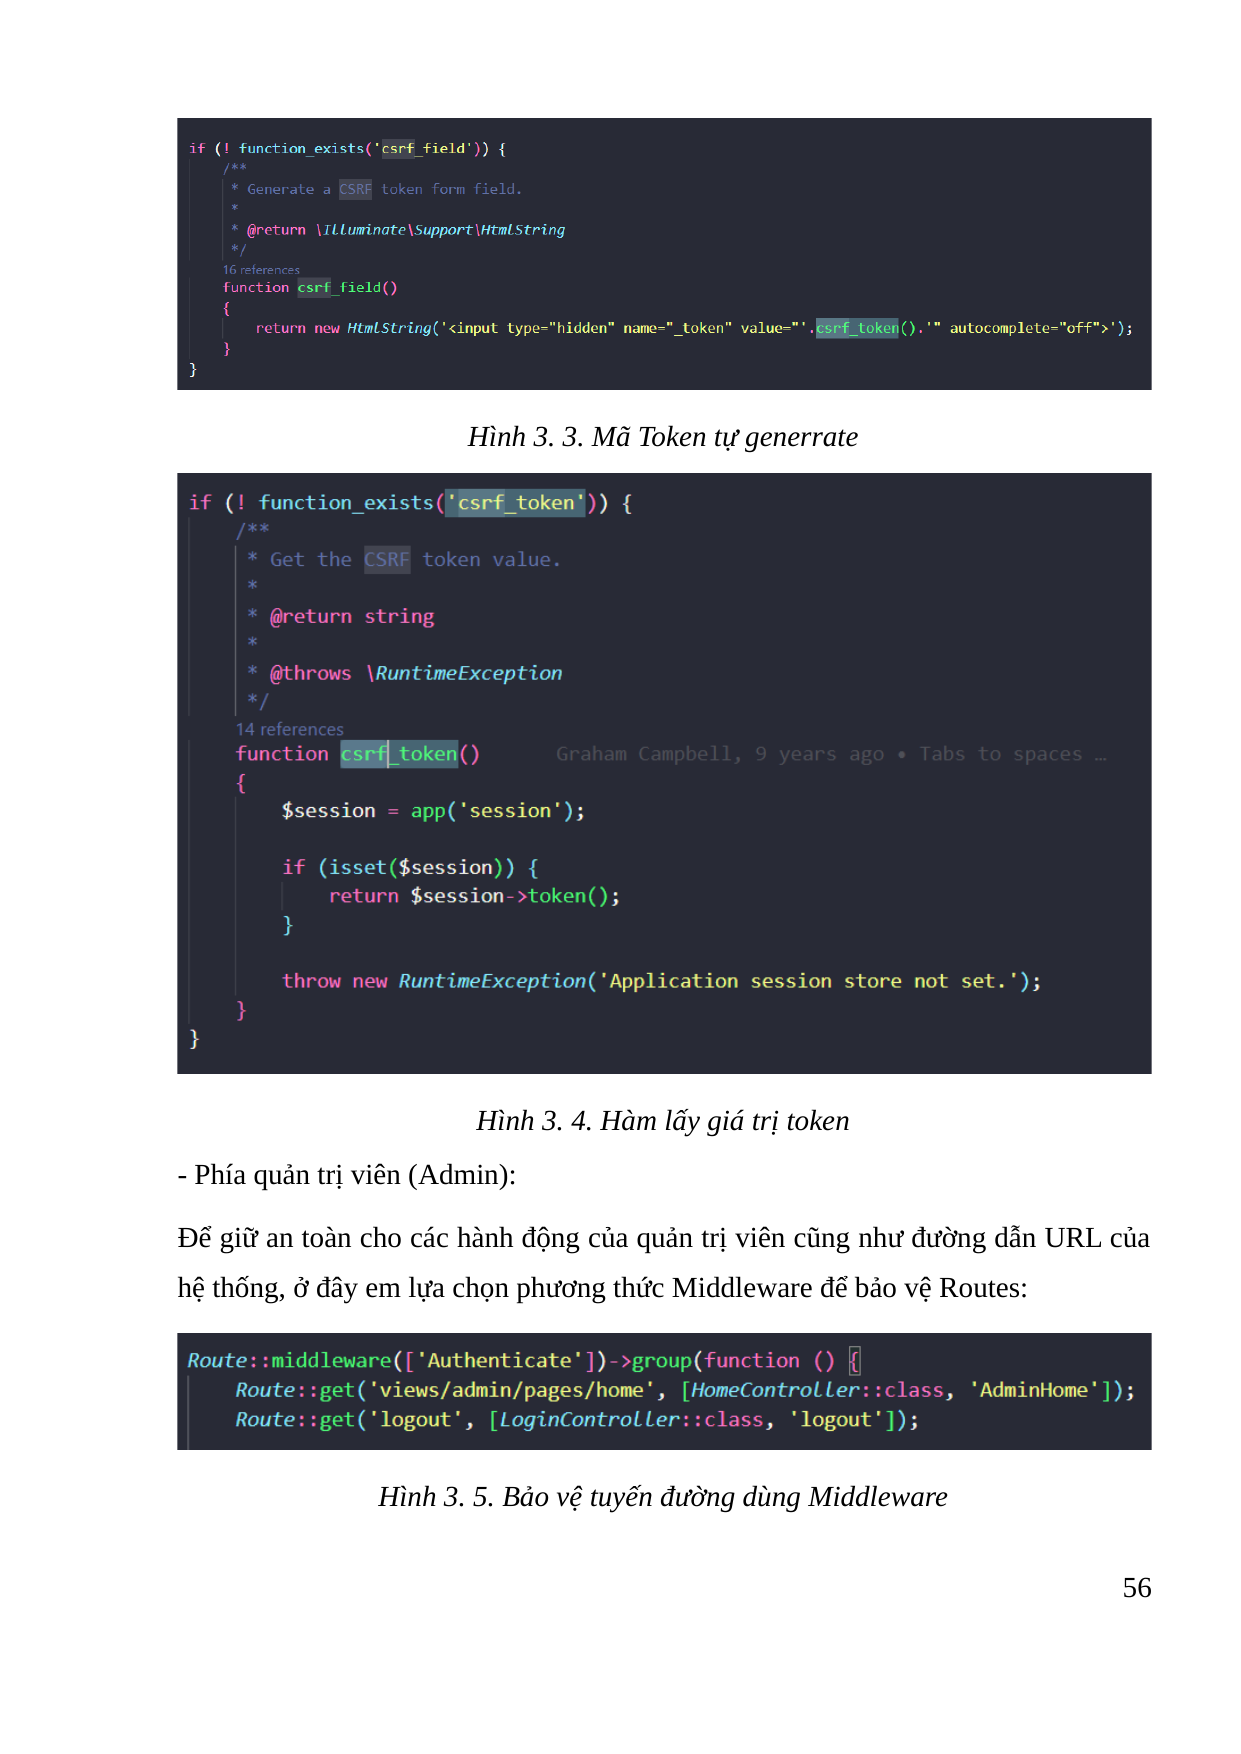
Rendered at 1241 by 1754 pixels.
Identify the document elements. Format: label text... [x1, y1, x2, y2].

picture [177, 118, 1152, 390]
text Hình 3. 3. Mã Token tự generrate [177, 419, 1152, 452]
text Để giữ an toàn cho các hành động của quản trị viên cũng như đường dẫn URL của hệ thống, ở đây em lựa chọn phương thức Middleware để bảo vệ Routes: [177, 1220, 1152, 1304]
text Hình 3. 5. Bảo vệ tuyến đường dùng Middleware [177, 1479, 1152, 1512]
picture [177, 1333, 1152, 1450]
text Hình 3. 4. Hàm lấy giá trị token [177, 1103, 1152, 1136]
text - Phía quản trị viên (Admin): [177, 1157, 1152, 1191]
picture [177, 473, 1152, 1074]
